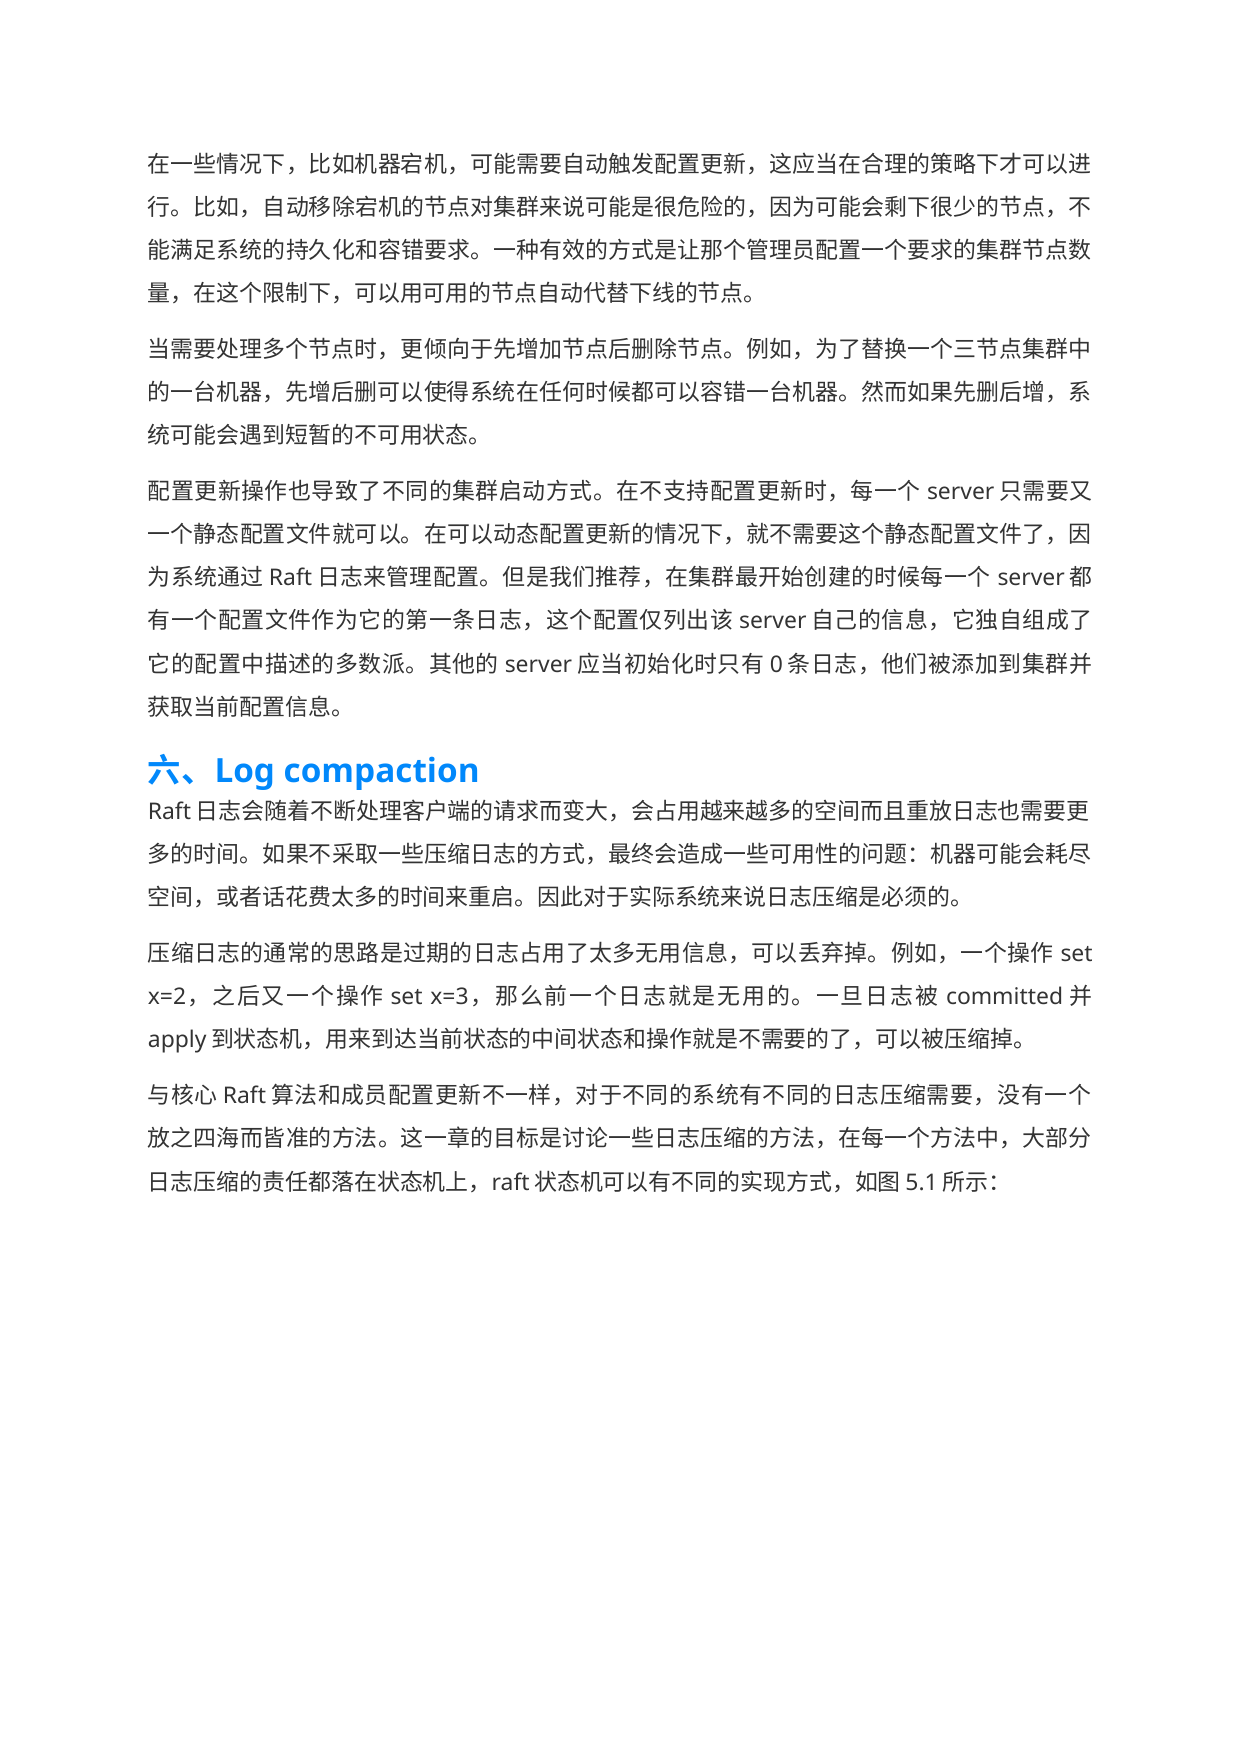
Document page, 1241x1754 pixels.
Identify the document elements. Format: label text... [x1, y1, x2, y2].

text 配置更新操作也导致了不同的集群启动方式。在不支持配置更新时，每一个server只需要又一个静态配置文件就可以。在可以动态配置更新的情况下，就不需要这个静态配置文件了，因为系统通过Raft日志来管理配置。但是我们推荐，在集群最开始创建的时候每一个server都有一个配置文件作为它的第一条日志，这个配置仅列出该server自己的信息，它独自组成了它的配置中描述的多数派。其他的server应当初始化时只有0条日志，他们被添加到集群并获取当前配置信息。 [148, 473, 1093, 722]
text Raft日志会随着不断处理客户端的请求而变大，会占用越来越多的空间而且重放日志也需要更多的时间。如果不采取一些压缩日志的方式，最终会造成一些可用性的问题：机器可能会耗尽空间，或者话花费太多的时间来重启。因此对于实际系统来说日志压缩是必须的。 [148, 793, 1093, 912]
text 与核心Raft算法和成员配置更新不一样，对于不同的系统有不同的日志压缩需要，没有一个放之四海而皆准的方法。这一章的目标是讨论一些日志压缩的方法，在每一个方法中，大部分日志压缩的责任都落在状态机上，raft状态机可以有不同的实现方式，如图5.1所示： [148, 1077, 1093, 1197]
text 压缩日志的通常的思路是过期的日志占用了太多无用信息，可以丢弃掉。例如，一个操作set x=2，之后又一个操作set x=3，那么前一个日志就是无用的。一旦日志被committed并apply到状态机，用来到达当前状态的中间状态和操作就是不需要的了，可以被压缩掉。 [148, 935, 1093, 1054]
subtitle 六、Log compaction [148, 744, 1093, 793]
text 在一些情况下，比如机器宕机，可能需要自动触发配置更新，这应当在合理的策略下才可以进行。比如，自动移除宕机的节点对集群来说可能是很危险的，因为可能会剩下很少的节点，不能满足系统的持久化和容错要求。一种有效的方式是让那个管理员配置一个要求的集群节点数量，在这个限制下，可以用可用的节点自动代替下线的节点。 [148, 146, 1093, 308]
text 当需要处理多个节点时，更倾向于先增加节点后删除节点。例如，为了替换一个三节点集群中的一台机器，先增后删可以使得系统在任何时候都可以容错一台机器。然而如果先删后增，系统可能会遇到短暂的不可用状态。 [148, 331, 1093, 450]
